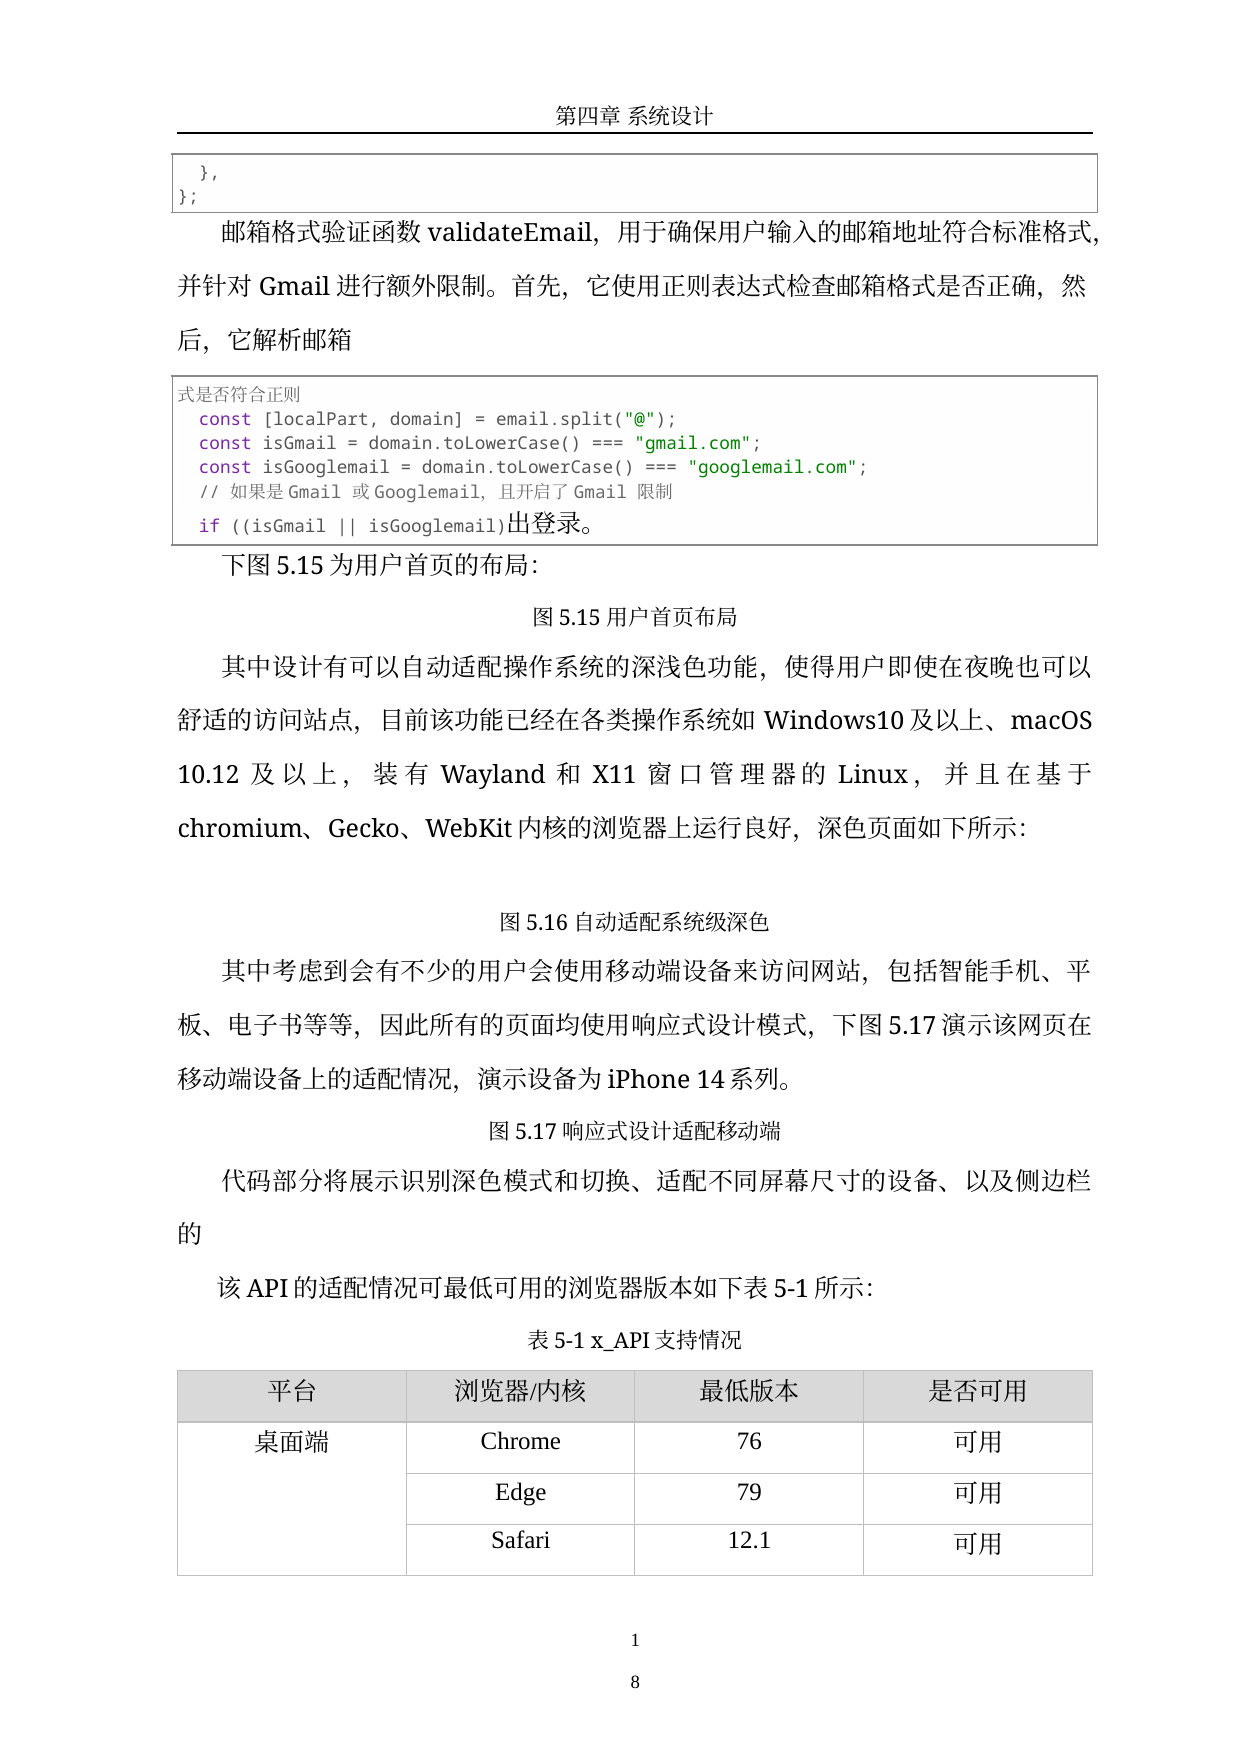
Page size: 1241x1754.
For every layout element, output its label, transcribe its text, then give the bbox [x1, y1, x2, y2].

text 代码部分将展示识别深色模式和切换、适配不同屏幕尺寸的设备、以及侧边栏的 [177, 1161, 1093, 1251]
text if ((isGmail || isGooglemail)出登录。 [173, 498, 1097, 544]
table_header 是否可用 [864, 1371, 1092, 1421]
table_cell 可用 [864, 1423, 1092, 1473]
table_header 浏览器/内核 [407, 1371, 634, 1421]
table_cell Edge [407, 1474, 634, 1524]
table_cell 可用 [864, 1474, 1092, 1524]
text 表5-1 x_API支持情况 [177, 1323, 1093, 1354]
table_cell 79 [635, 1474, 863, 1524]
text 图5.17 响应式设计适配移动端 [177, 1114, 1093, 1145]
text }, [173, 155, 1097, 177]
table_header 最低版本 [635, 1371, 863, 1421]
text 其中考虑到会有不少的用户会使用移动端设备来访问网站，包括智能手机、平板、电子书等等，因此所有的页面均使用响应式设计模式，下图5.17演示该网页在移动端设备上的适配情况，演示设备为iPhone 14系列。 [177, 952, 1093, 1096]
text 邮箱格式验证函数 validateEmail，用于确保用户输入的邮箱地址符合标准格式，并针对 Gmail 进行额外限制。首先，它使用正则表达式检查邮箱格式是否正确，然后，它解析邮箱 [177, 213, 1093, 357]
table_cell 12.1 [635, 1525, 863, 1575]
text }; [173, 177, 1097, 212]
text 下图5.15为用户首页的布局： [177, 546, 1093, 582]
text const [localPart, domain] = email.split("@"); [177, 406, 1093, 430]
text 式是否符合正则 [173, 377, 1097, 406]
table_cell Safari [407, 1525, 634, 1575]
table_header 平台 [178, 1371, 406, 1421]
text const isGmail = domain.toLowerCase() === "gmail.com"; [177, 430, 1093, 454]
table_cell 可用 [864, 1525, 1092, 1575]
text // 如果是 Gmail 或 Googlemail，且开启了 Gmail 限制 [177, 478, 1093, 498]
table_cell 76 [635, 1423, 863, 1473]
text 图5.16 自动适配系统级深色 [177, 905, 1093, 936]
text 该API的适配情况可最低可用的浏览器版本如下表5-1所示： [177, 1269, 1093, 1305]
table_cell Chrome [407, 1423, 634, 1473]
text 图5.15 用户首页布局 [177, 600, 1093, 631]
text 其中设计有可以自动适配操作系统的深浅色功能，使得用户即使在夜晚也可以舒适的访问站点，目前该功能已经在各类操作系统如Windows10及以上、macOS 10.12及以上，装有Wayland和X11窗口管理器的Linux，并且在基于chromium、Gecko、WebKit内核的浏览器上运行良好，深色页面如下所示： [177, 647, 1093, 845]
table_cell 桌面端 [178, 1423, 406, 1575]
text const isGooglemail = domain.toLowerCase() === "googlemail.com"; [177, 454, 1093, 478]
